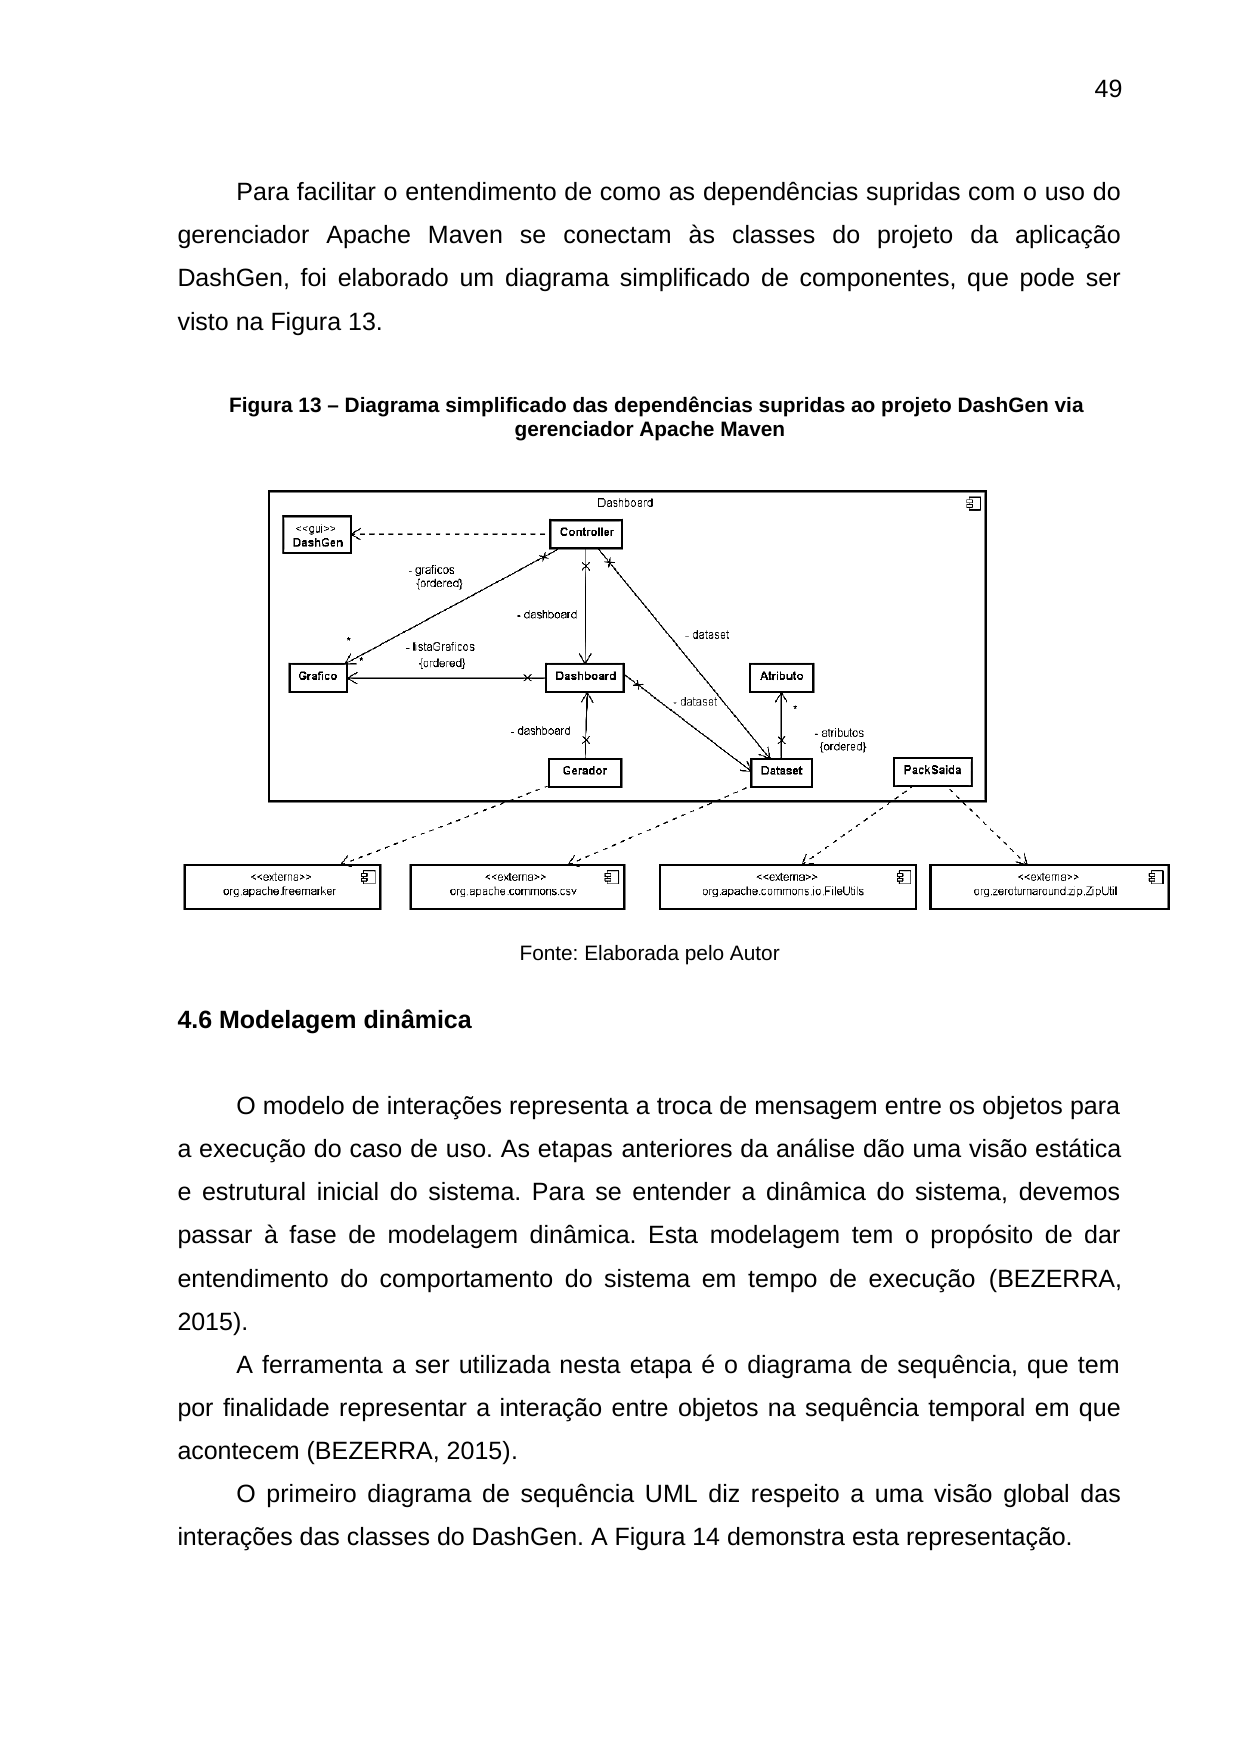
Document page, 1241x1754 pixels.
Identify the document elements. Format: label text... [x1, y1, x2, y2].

text O modelo de interações representa a troca de mensagem entre os objetos para a execução do caso de uso. As etapas anteriores da análise dão uma visão estática e estrutural inicial do sistema. Para se entender a dinâmica do sistema, devemos passar à fase de modelagem dinâmica. Esta modelagem tem o propósito de dar entendimento do comportamento do sistema em tempo de execução (BEZERRA, 2015). [177, 1091, 1122, 1336]
picture [177, 481, 1175, 924]
subtitle 4.6 Modelagem dinâmica [177, 1005, 1122, 1034]
text Fonte: Elaborada pelo Autor [177, 940, 1122, 964]
text O primeiro diagrama de sequência UML diz respeito a uma visão global das interações das classes do DashGen. A Figura 14 demonstra esta representação. [177, 1479, 1122, 1551]
text A ferramenta a ser utilizada nesta etapa é o diagrama de sequência, que tem por finalidade representar a interação entre objetos na sequência temporal em que acontecem (BEZERRA, 2015). [177, 1350, 1122, 1465]
text Figura 13 – Diagrama simplificado das dependências supridas ao projeto DashGen via gerenciador Apache Maven [177, 393, 1122, 441]
text Para facilitar o entendimento de como as dependências supridas com o uso do gerenciador Apache Maven se conectam às classes do projeto da aplicação DashGen, foi elaborado um diagrama simplificado de componentes, que pode ser visto na Figura 13. [177, 177, 1122, 335]
